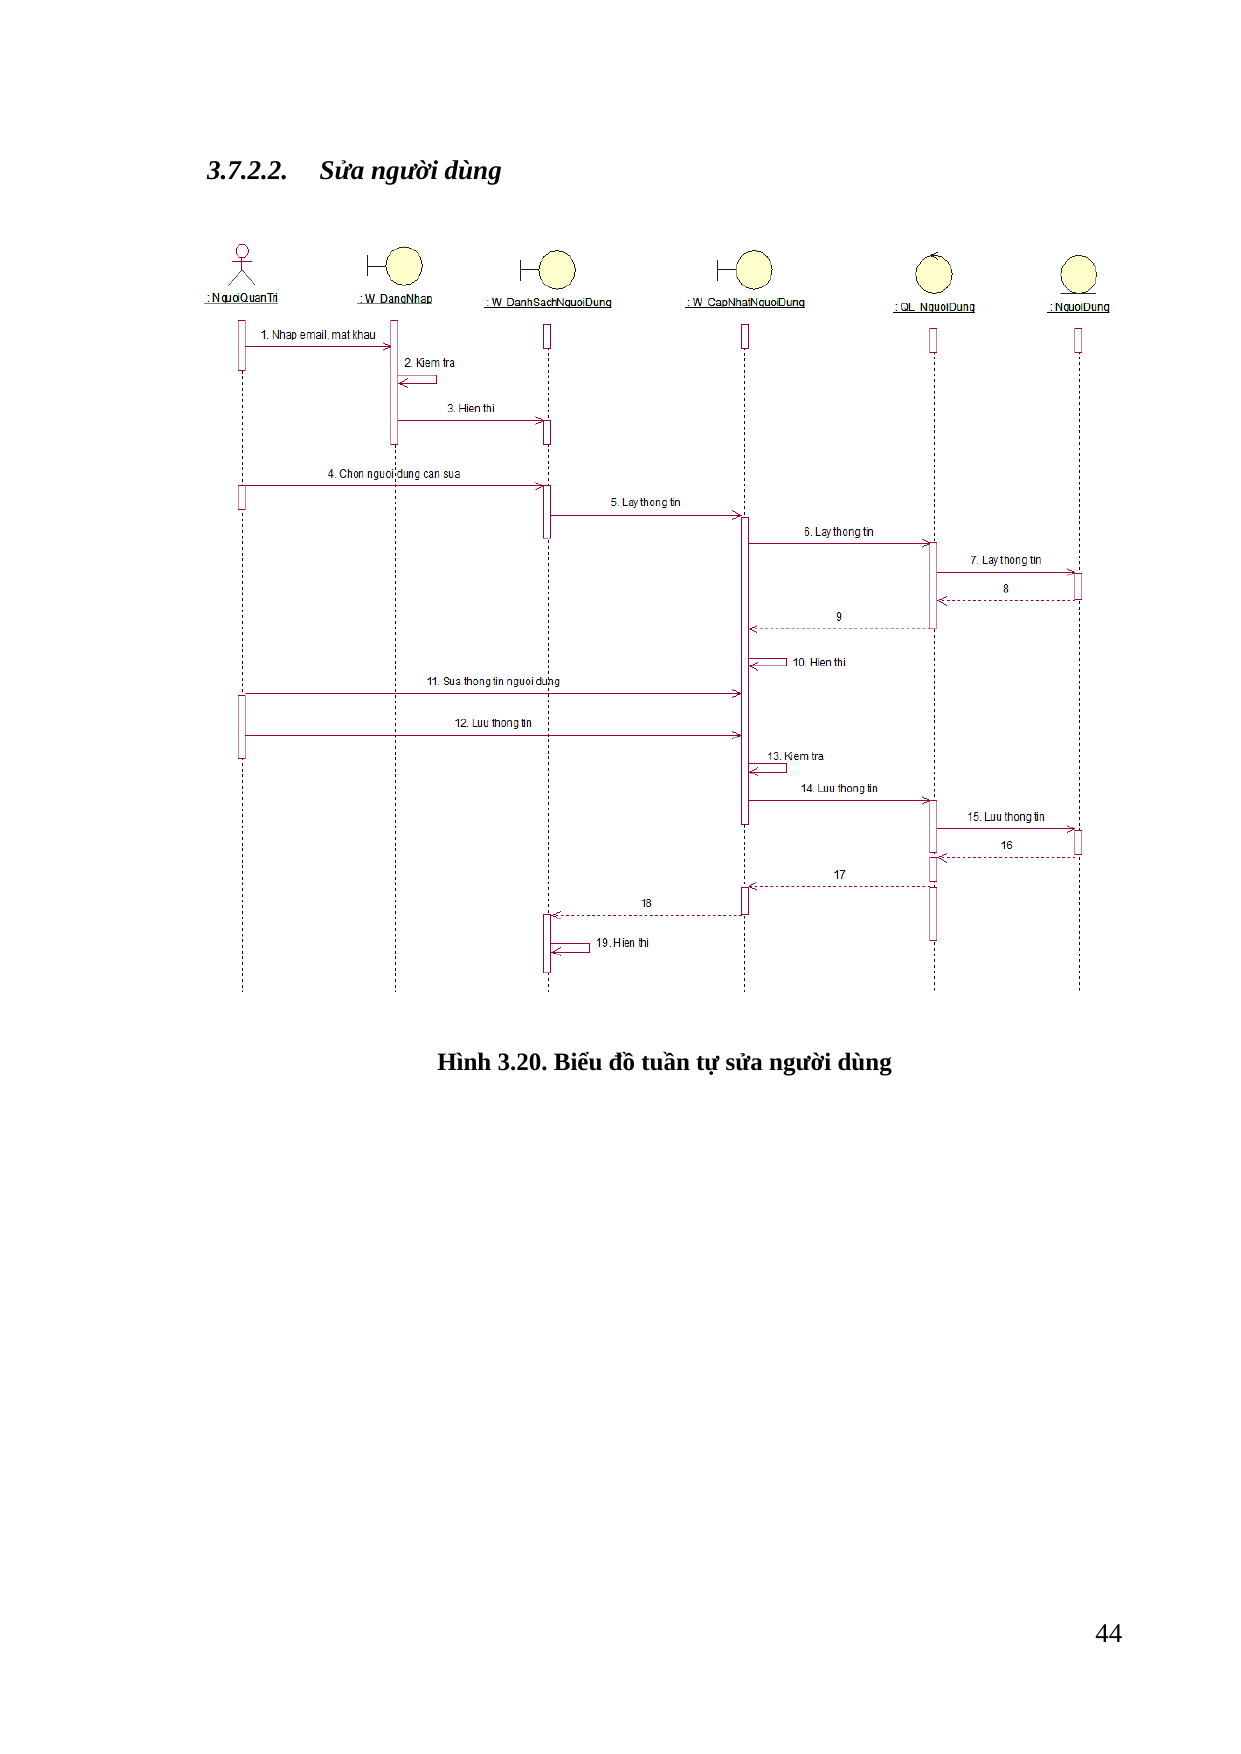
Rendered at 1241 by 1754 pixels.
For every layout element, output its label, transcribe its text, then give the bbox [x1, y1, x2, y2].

picture [197, 241, 1123, 992]
text Hình 3.20. Biểu đồ tuần tự sửa người dùng [207, 1047, 1122, 1076]
list Sửa người dùng [207, 154, 1122, 185]
